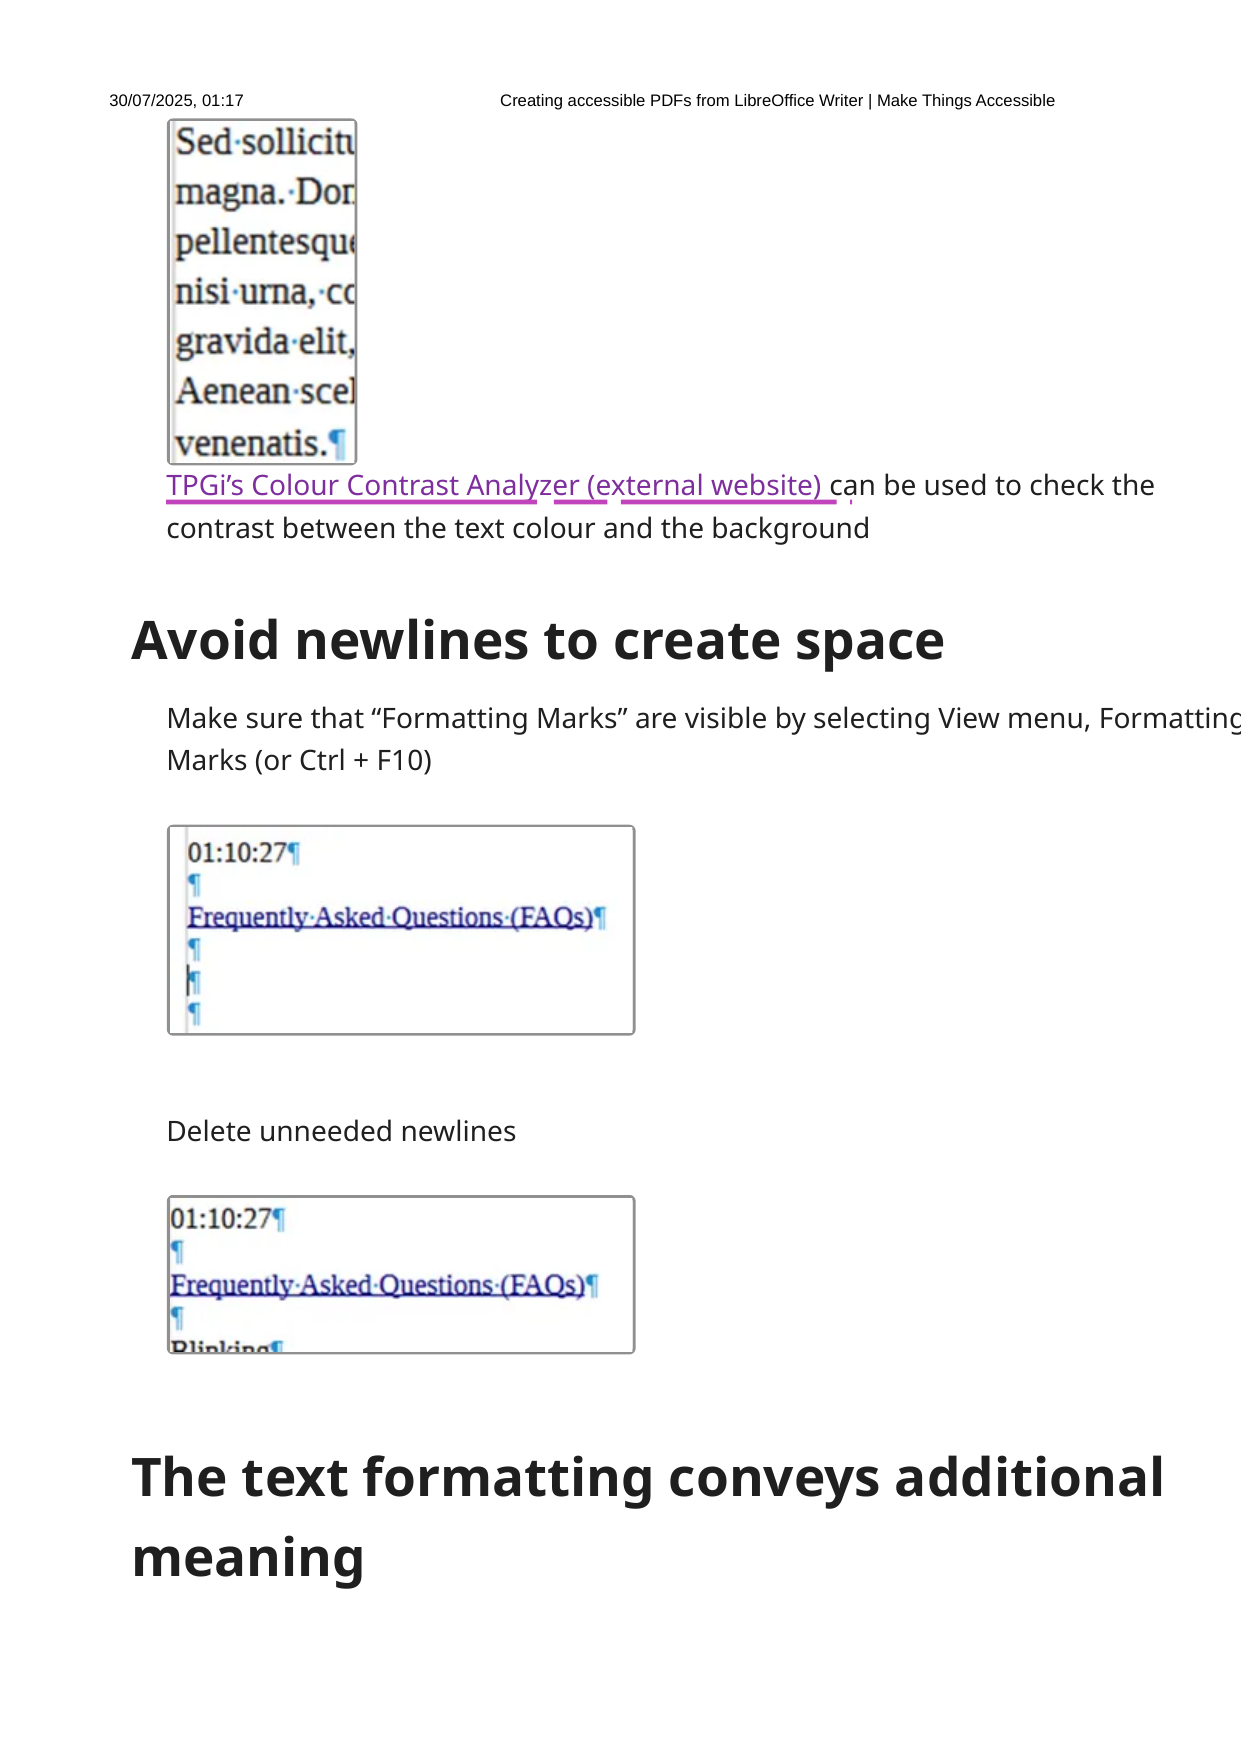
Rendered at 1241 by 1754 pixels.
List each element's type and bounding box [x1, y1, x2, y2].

picture [170, 1198, 633, 1352]
picture [170, 121, 355, 463]
picture [170, 827, 633, 1033]
